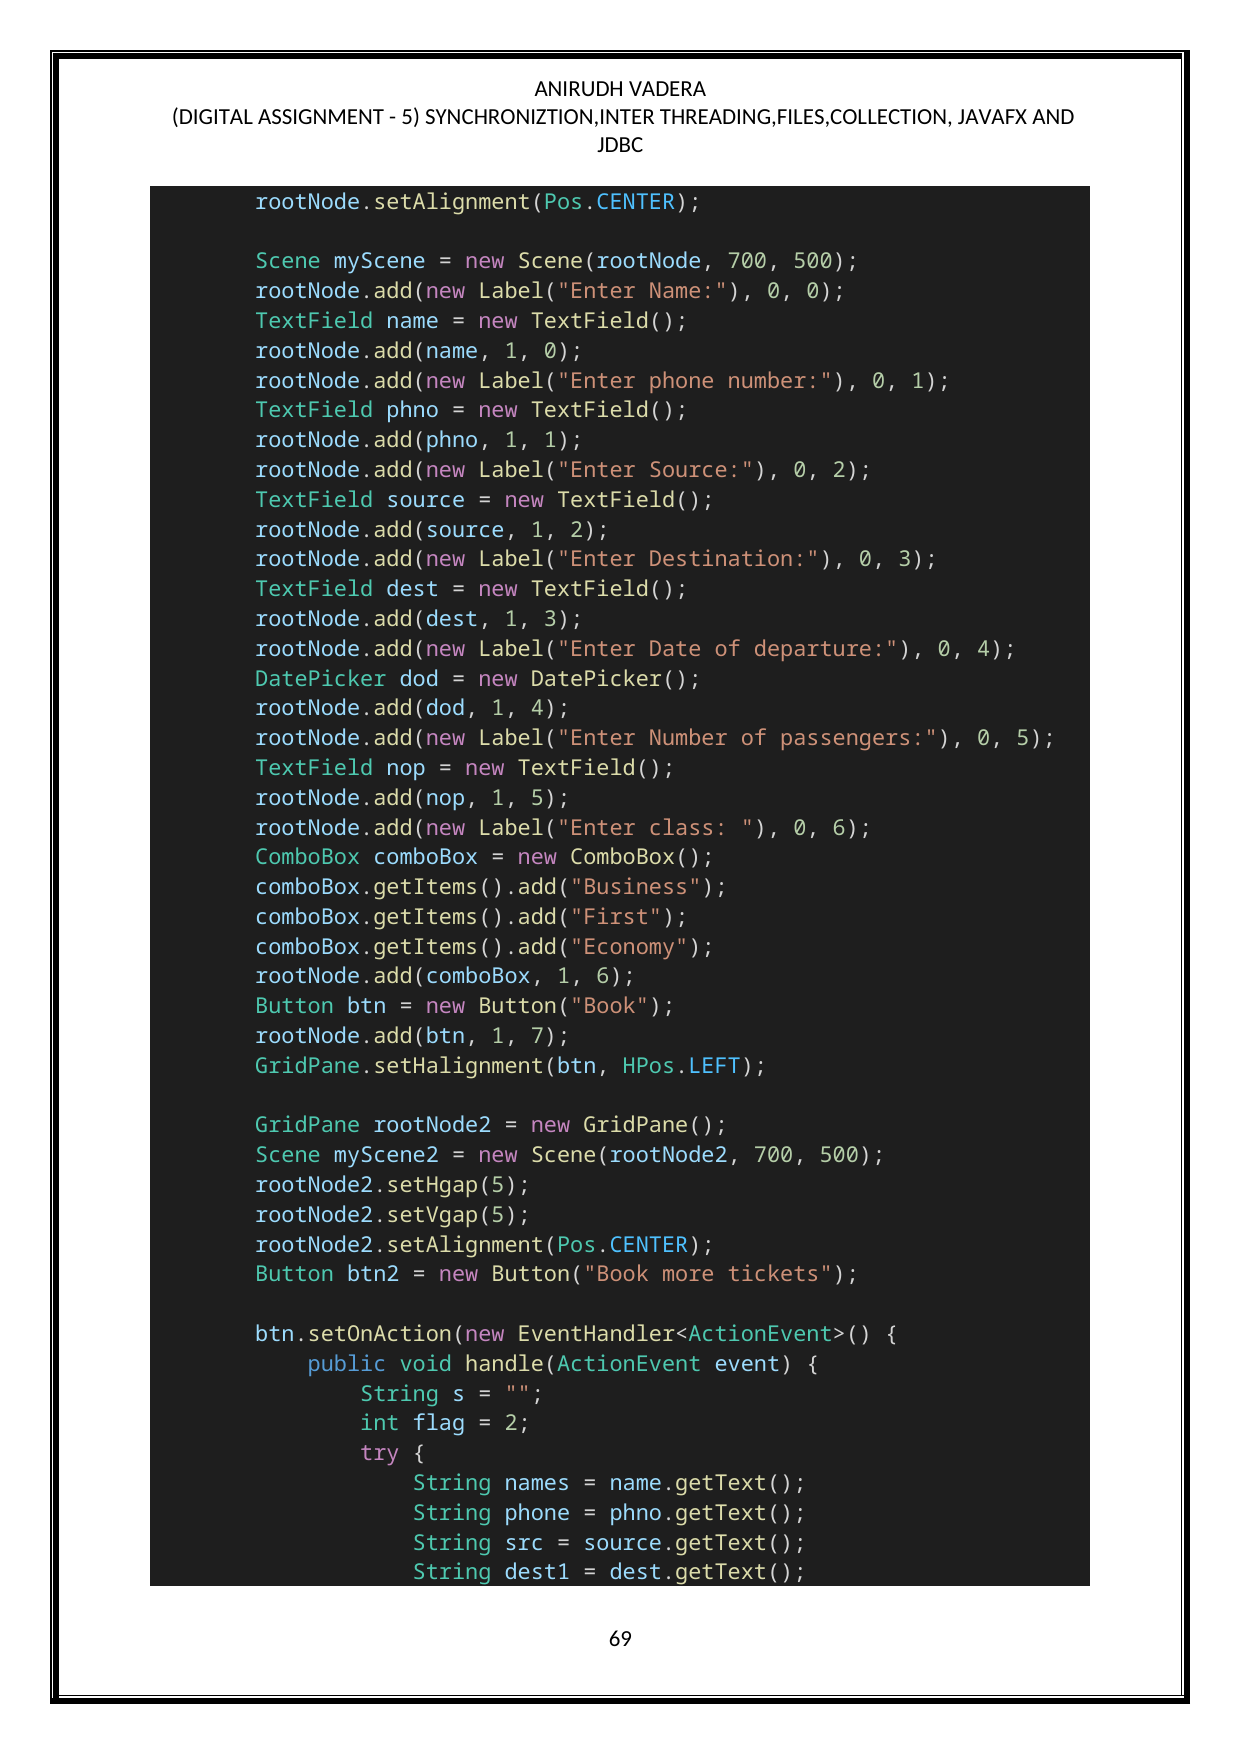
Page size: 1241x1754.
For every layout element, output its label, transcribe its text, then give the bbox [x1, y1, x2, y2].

text comboBox.getItems().add("Business"); [150, 871, 1090, 901]
text Scene myScene2 = new Scene(rootNode2, 700, 500); [150, 1139, 1090, 1169]
text TextField dest = new TextField(); [150, 573, 1090, 603]
text rootNode.add(source, 1, 2); [150, 513, 1090, 543]
text comboBox.getItems().add("First"); [150, 901, 1090, 931]
text TextField source = new TextField(); [150, 484, 1090, 513]
text rootNode.add(new Label("Enter Number of passengers:"), 0, 5); [150, 722, 1090, 752]
text Button btn2 = new Button("Book more tickets"); [150, 1258, 1090, 1288]
text ComboBox comboBox = new ComboBox(); [150, 841, 1090, 871]
text rootNode.setAlignment(Pos.CENTER); [150, 186, 1090, 216]
text TextField phno = new TextField(); [150, 394, 1090, 424]
text String phone = phno.getText(); [150, 1497, 1090, 1526]
text int flag = 2; [150, 1407, 1090, 1437]
text String src = source.getText(); [150, 1526, 1090, 1556]
text rootNode.add(new Label("Enter Source:"), 0, 2); [150, 454, 1090, 484]
text rootNode.add(new Label("Enter Destination:"), 0, 3); [150, 543, 1090, 573]
text rootNode.add(dest, 1, 3); [150, 603, 1090, 633]
text rootNode.add(btn, 1, 7); [150, 1020, 1090, 1050]
text TextField nop = new TextField(); [150, 752, 1090, 782]
text Scene myScene = new Scene(rootNode, 700, 500); [150, 245, 1090, 275]
text comboBox.getItems().add("Economy"); [150, 931, 1090, 960]
text DatePicker dod = new DatePicker(); [150, 662, 1090, 692]
text try { [150, 1437, 1090, 1467]
text rootNode.add(new Label("Enter Name:"), 0, 0); [150, 275, 1090, 305]
text rootNode2.setVgap(5); [150, 1199, 1090, 1228]
text rootNode.add(new Label("Enter Date of departure:"), 0, 4); [150, 633, 1090, 662]
text btn.setOnAction(new EventHandler<ActionEvent>() { [150, 1318, 1090, 1348]
text String names = name.getText(); [150, 1467, 1090, 1497]
text rootNode.add(nop, 1, 5); [150, 782, 1090, 811]
text rootNode2.setAlignment(Pos.CENTER); [150, 1228, 1090, 1258]
text rootNode.add(name, 1, 0); [150, 335, 1090, 364]
text TextField name = new TextField(); [150, 305, 1090, 335]
text rootNode2.setHgap(5); [150, 1169, 1090, 1199]
text rootNode.add(dod, 1, 4); [150, 692, 1090, 722]
text String s = ""; [150, 1377, 1090, 1407]
text rootNode.add(new Label("Enter class: "), 0, 6); [150, 811, 1090, 841]
text Button btn = new Button("Book"); [150, 990, 1090, 1020]
text String dest1 = dest.getText(); [150, 1556, 1090, 1586]
text GridPane rootNode2 = new GridPane(); [150, 1109, 1090, 1139]
text public void handle(ActionEvent event) { [150, 1348, 1090, 1377]
text rootNode.add(comboBox, 1, 6); [150, 960, 1090, 990]
text GridPane.setHalignment(btn, HPos.LEFT); [150, 1050, 1090, 1079]
text rootNode.add(phno, 1, 1); [150, 424, 1090, 454]
text rootNode.add(new Label("Enter phone number:"), 0, 1); [150, 364, 1090, 394]
